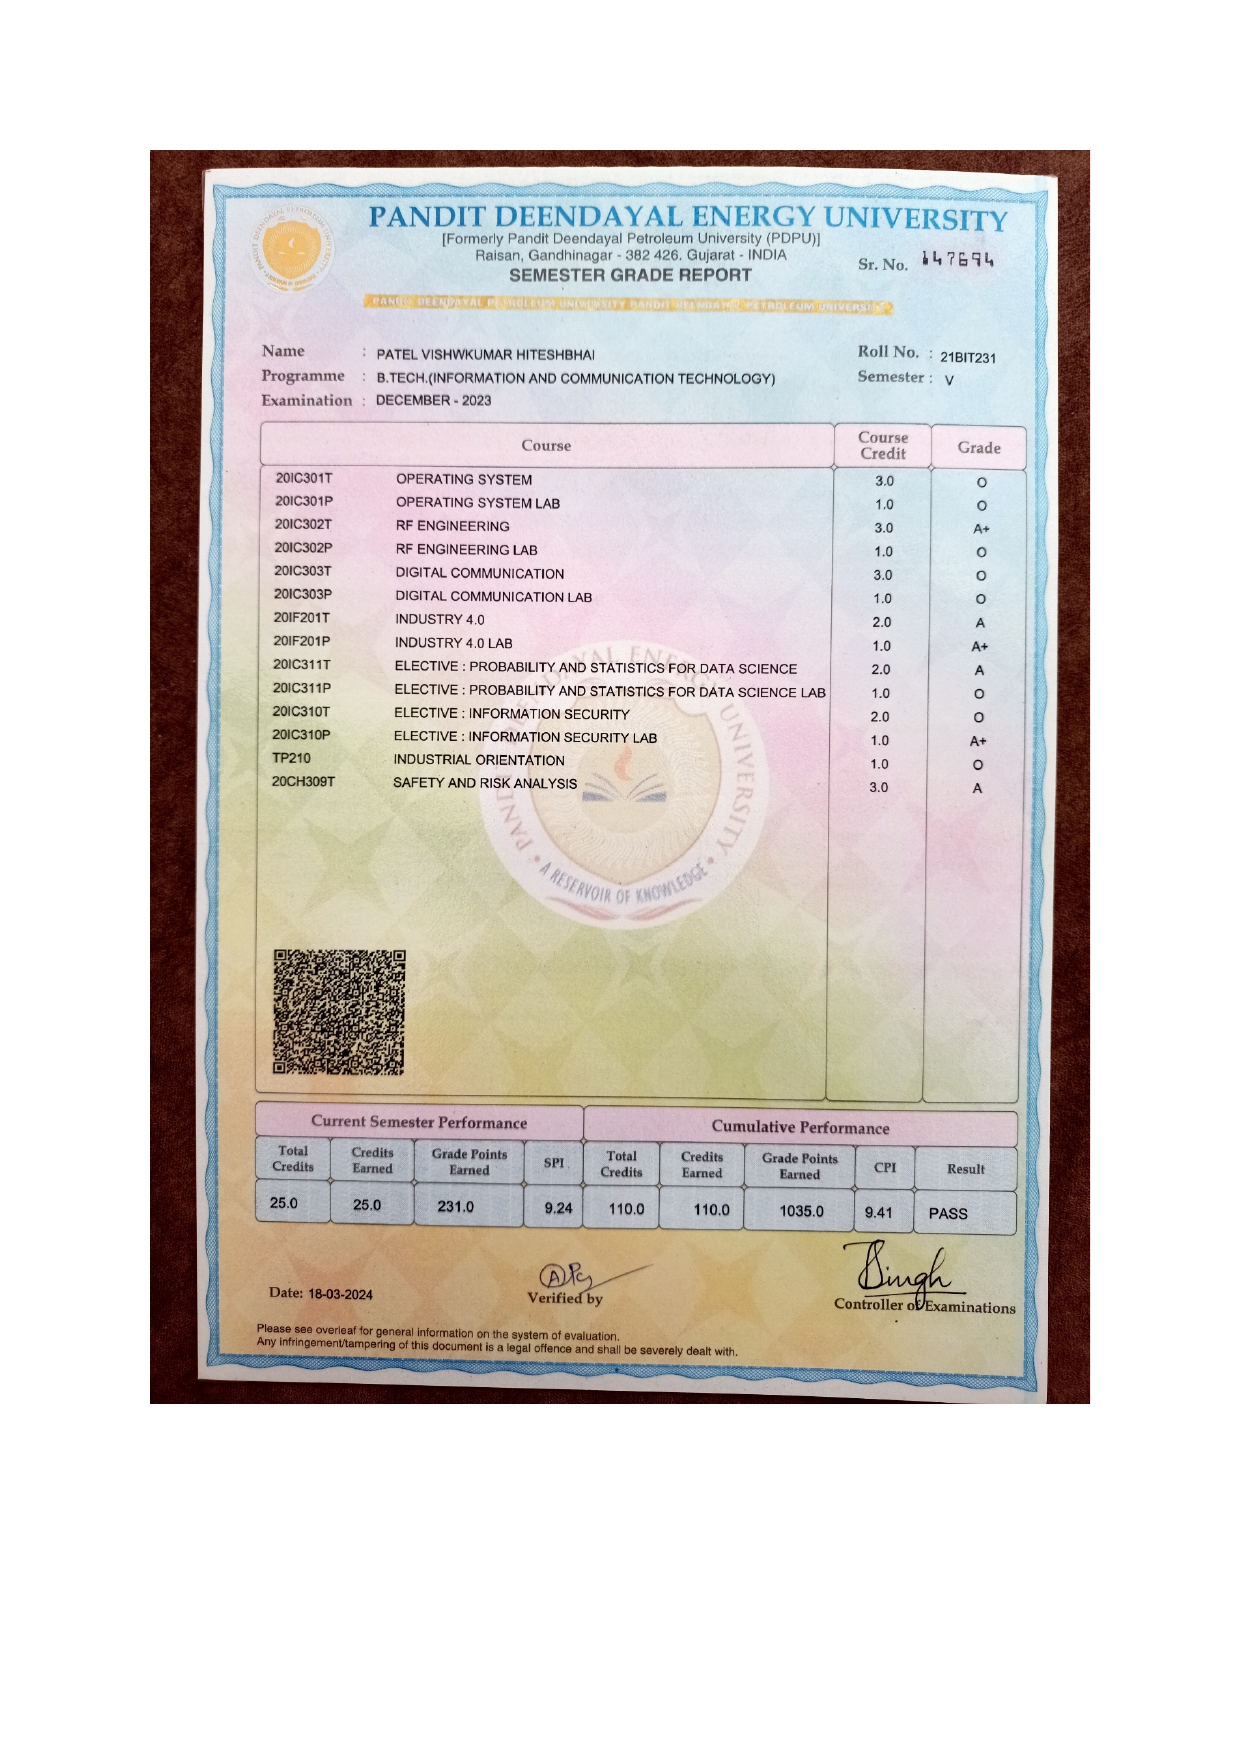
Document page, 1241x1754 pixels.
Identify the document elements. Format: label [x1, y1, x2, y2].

picture [150, 150, 1091, 1404]
